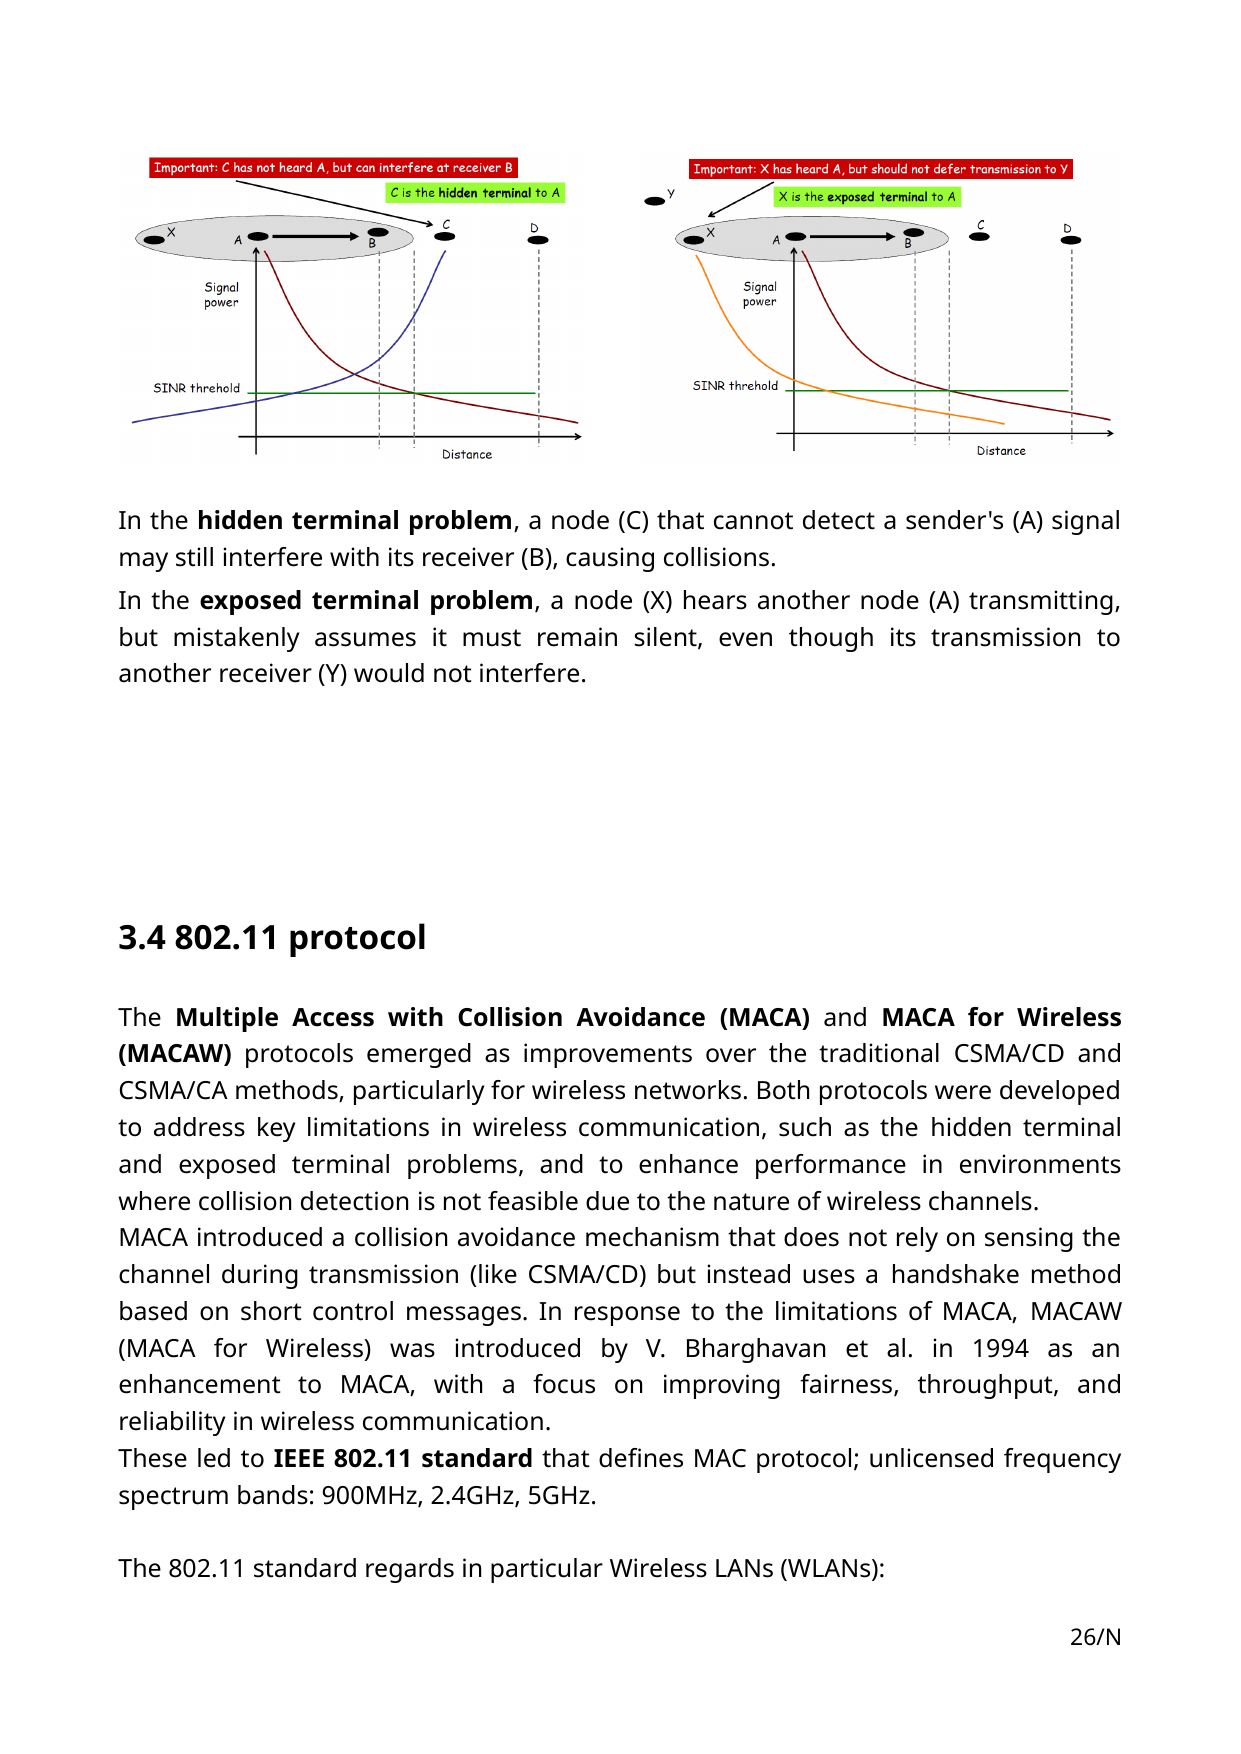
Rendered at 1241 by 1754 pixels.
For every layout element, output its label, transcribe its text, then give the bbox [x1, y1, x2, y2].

picture [118, 147, 585, 464]
picture [636, 148, 1121, 464]
text The Multiple Access with Collision Avoidance (MACA) and MACA for Wireless (MACAW) protocols emerged as improvements over the traditional CSMA/CD and CSMA/CA methods, particularly for wireless networks. Both protocols were developed to address key limitations in wireless communication, such as the hidden terminal and exposed terminal problems, and to enhance performance in environments where collision detection is not feasible due to the nature of wireless channels. [118, 999, 1122, 1217]
text In the exposed terminal problem, a node (X) hears another node (A) transmitting, but mistakenly assumes it must remain silent, even though its transmission to another receiver (Y) would not interfere. [118, 583, 1122, 690]
text In the hidden terminal problem, a node (C) that cannot detect a sender's (A) signal may still interfere with its receiver (B), causing collisions. [118, 503, 1122, 574]
subtitle 3.4 802.11 protocol [118, 913, 1122, 959]
text MACA introduced a collision avoidance mechanism that does not rely on sensing the channel during transmission (like CSMA/CD) but instead uses a handshake method based on short control messages. In response to the limitations of MACA, MACAW (MACA for Wireless) was introduced by V. Bharghavan et al. in 1994 as an enhancement to MACA, with a focus on improving fairness, throughput, and reliability in wireless communication. [118, 1220, 1122, 1438]
text The 802.11 standard regards in particular Wireless LANs (WLANs): [118, 1551, 1122, 1585]
text These led to IEEE 802.11 standard that defines MAC protocol; unlicensed frequency spectrum bands: 900MHz, 2.4GHz, 5GHz. [118, 1441, 1122, 1511]
